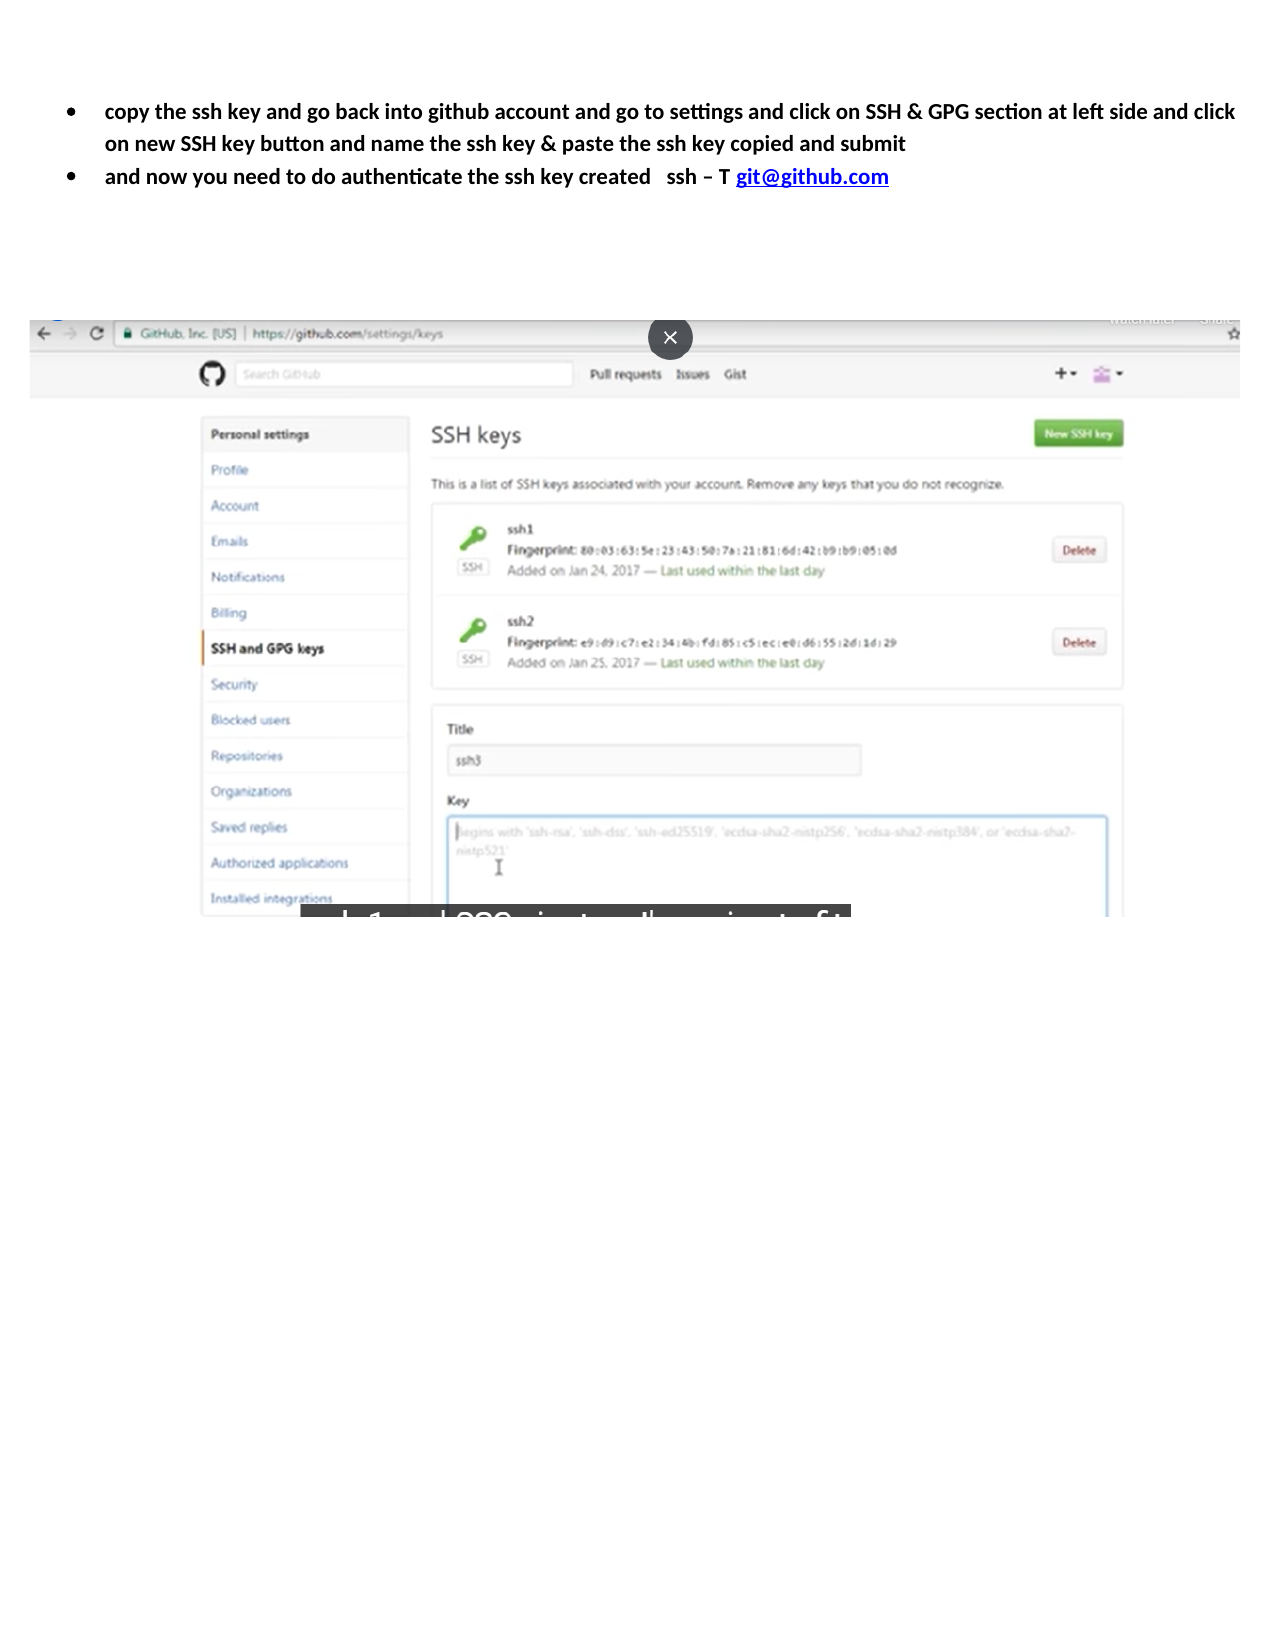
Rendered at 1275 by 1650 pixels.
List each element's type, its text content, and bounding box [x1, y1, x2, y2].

list copy the ssh key and go back into github account and go to settings and click on SSH & GPG section at left side and click on new SSH key button and name the ssh key & paste the ssh key copied and submit [67, 97, 1240, 158]
list and now you need to do authenticate the ssh key created ssh – T git@github.com [67, 162, 1240, 190]
picture [29, 320, 1241, 917]
